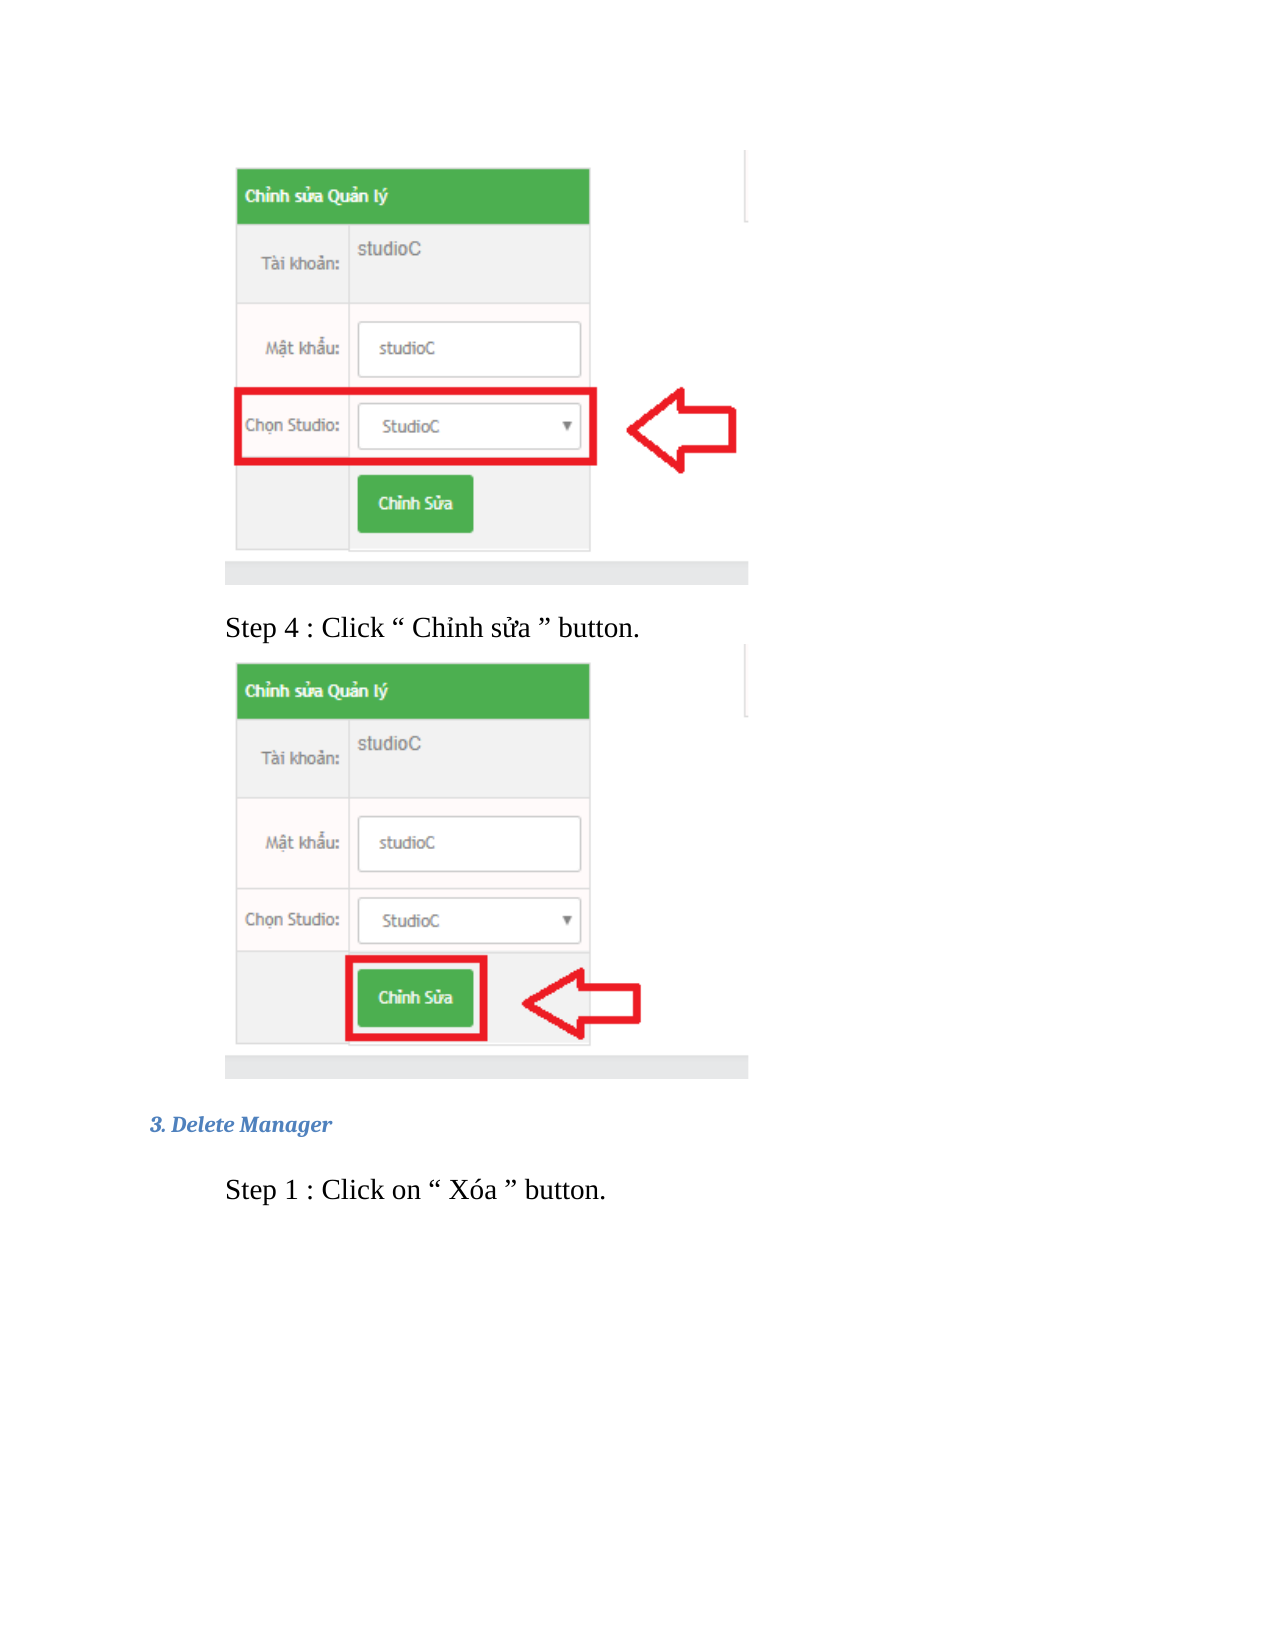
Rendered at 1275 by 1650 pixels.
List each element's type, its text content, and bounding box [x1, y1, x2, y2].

text Step 1 : Click on “ Xóa ” button. [150, 1172, 1125, 1205]
text 3. Delete Manager [150, 1112, 1125, 1138]
picture [225, 150, 749, 585]
text Step 4 : Click “ Chỉnh sửa ” button. [150, 611, 1125, 644]
picture [225, 644, 749, 1079]
